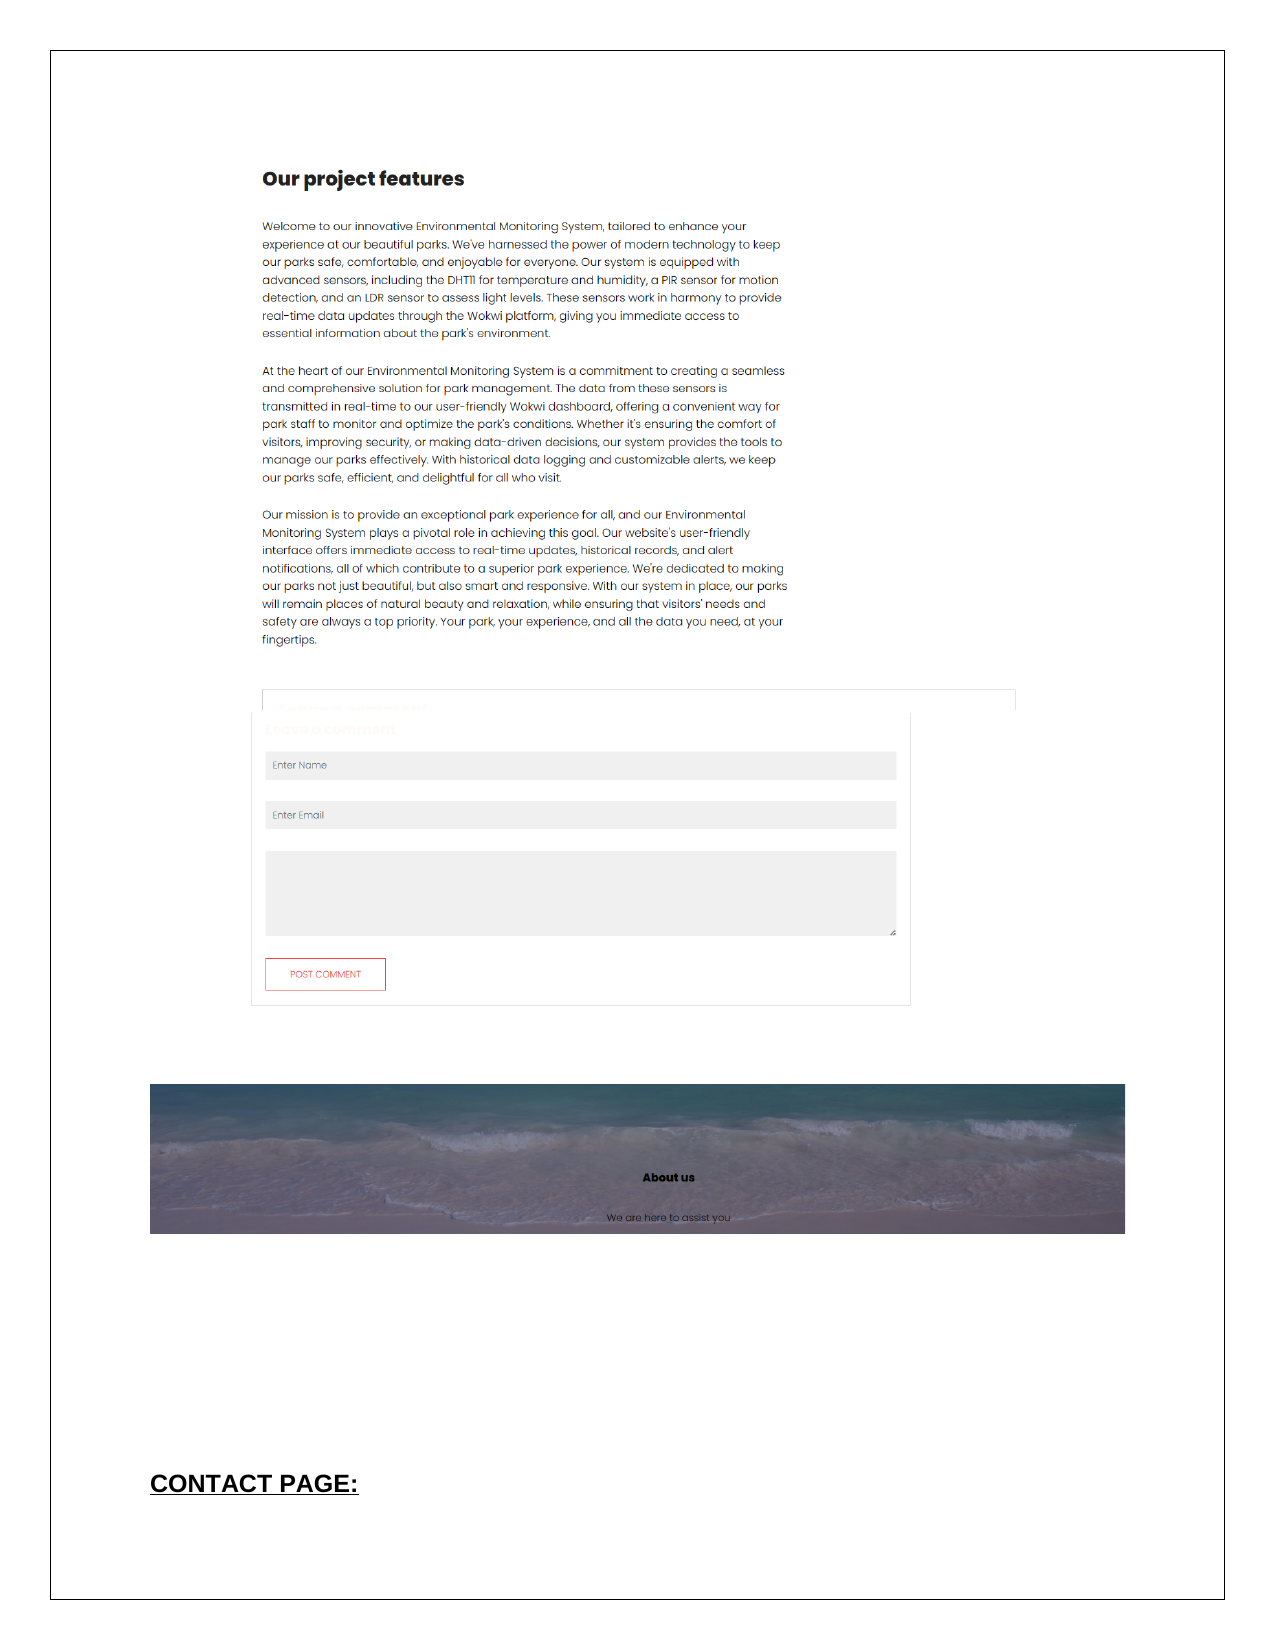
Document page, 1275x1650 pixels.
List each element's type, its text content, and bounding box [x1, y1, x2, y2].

picture [150, 150, 1125, 710]
text CONTACT PAGE: [150, 1468, 1125, 1497]
picture [150, 713, 1125, 1234]
